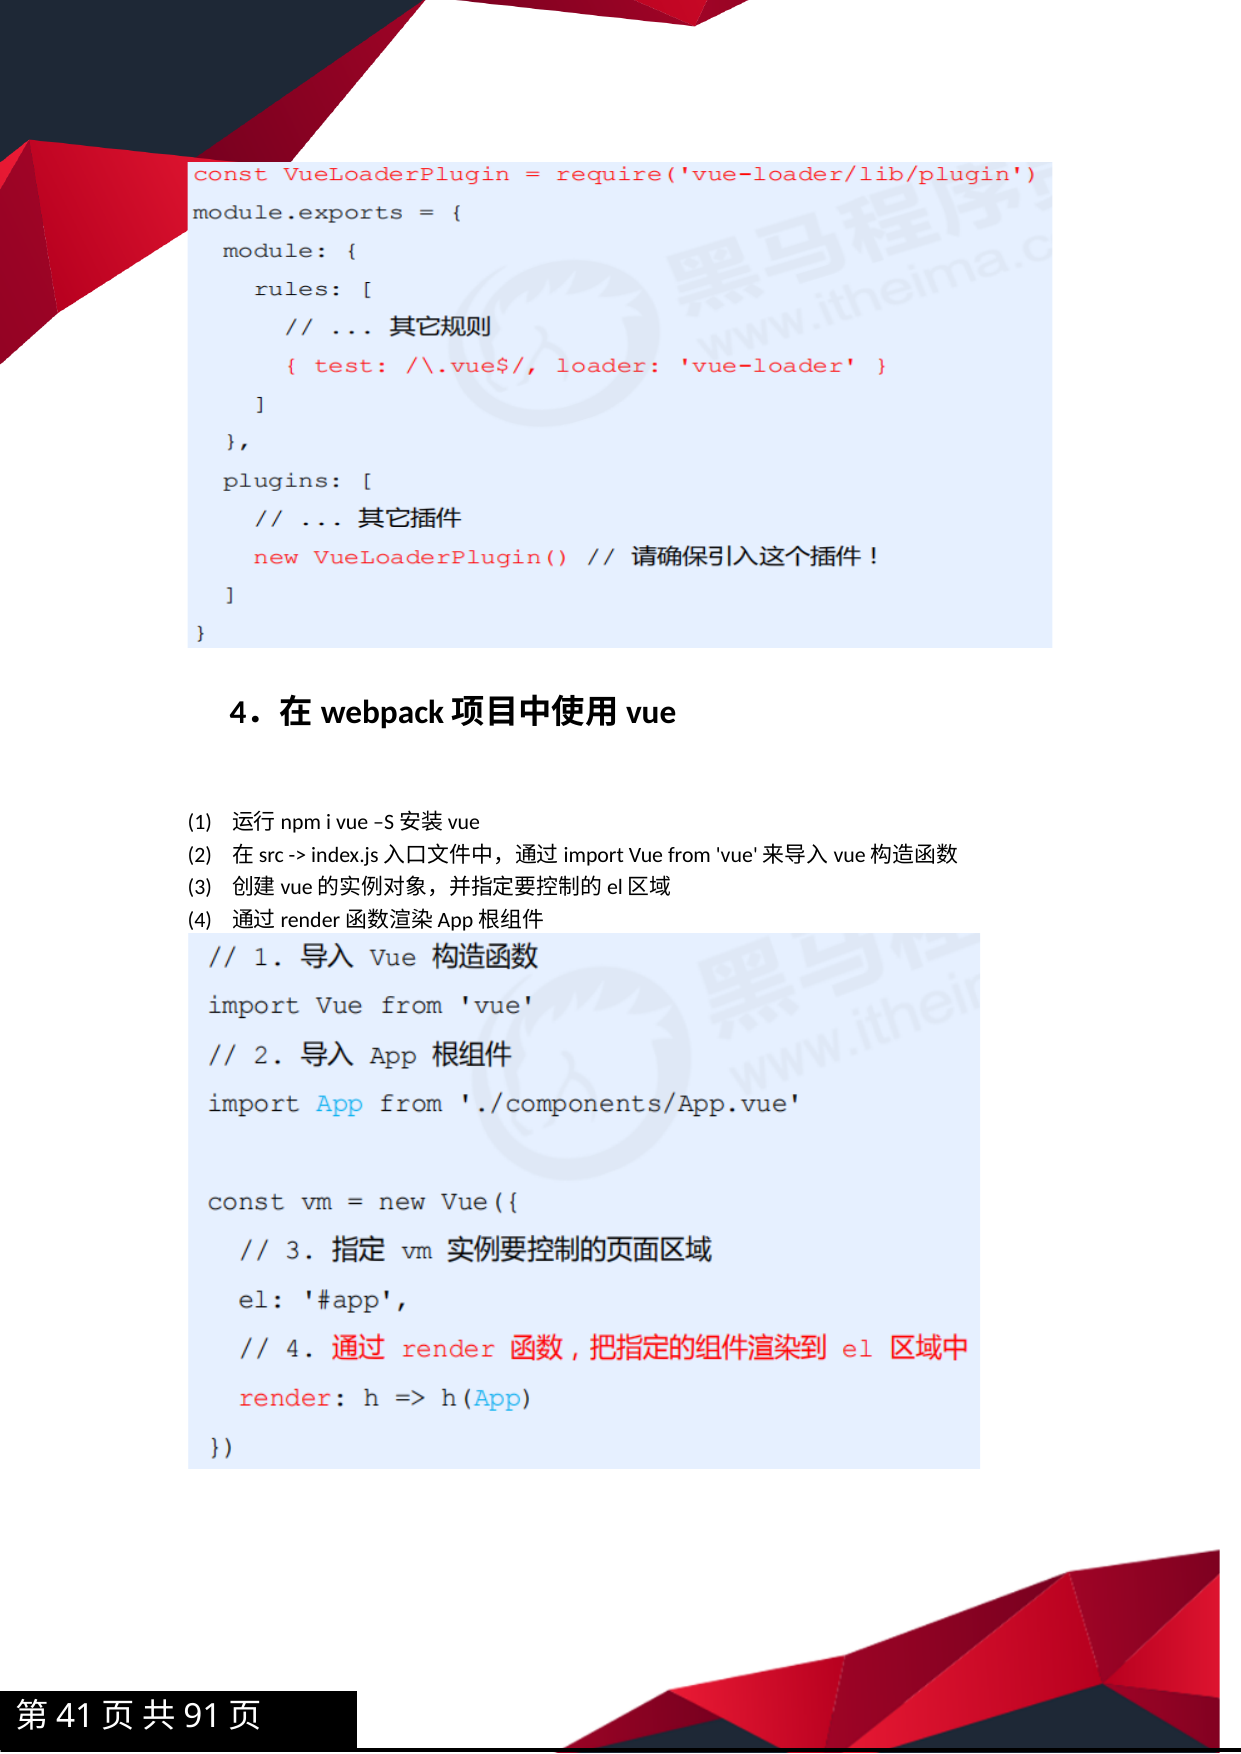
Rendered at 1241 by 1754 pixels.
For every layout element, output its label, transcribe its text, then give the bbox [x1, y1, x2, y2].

subtitle 在 webpack 项目中使用 vue [187, 677, 1053, 742]
picture [0, 0, 1053, 648]
list 运行 npm i vue –S 安装 vue [187, 804, 1053, 836]
picture [0, 1488, 1241, 1753]
picture [187, 933, 980, 1469]
list 通过 render 函数渲染 App 根组件 [187, 901, 1053, 934]
list 创建 vue 的实例对象，并指定要控制的 el 区域 [187, 869, 1053, 901]
list 在 src -> index.js 入口文件中，通过 import Vue from 'vue' 来导入 vue 构造函数 [187, 836, 1053, 869]
